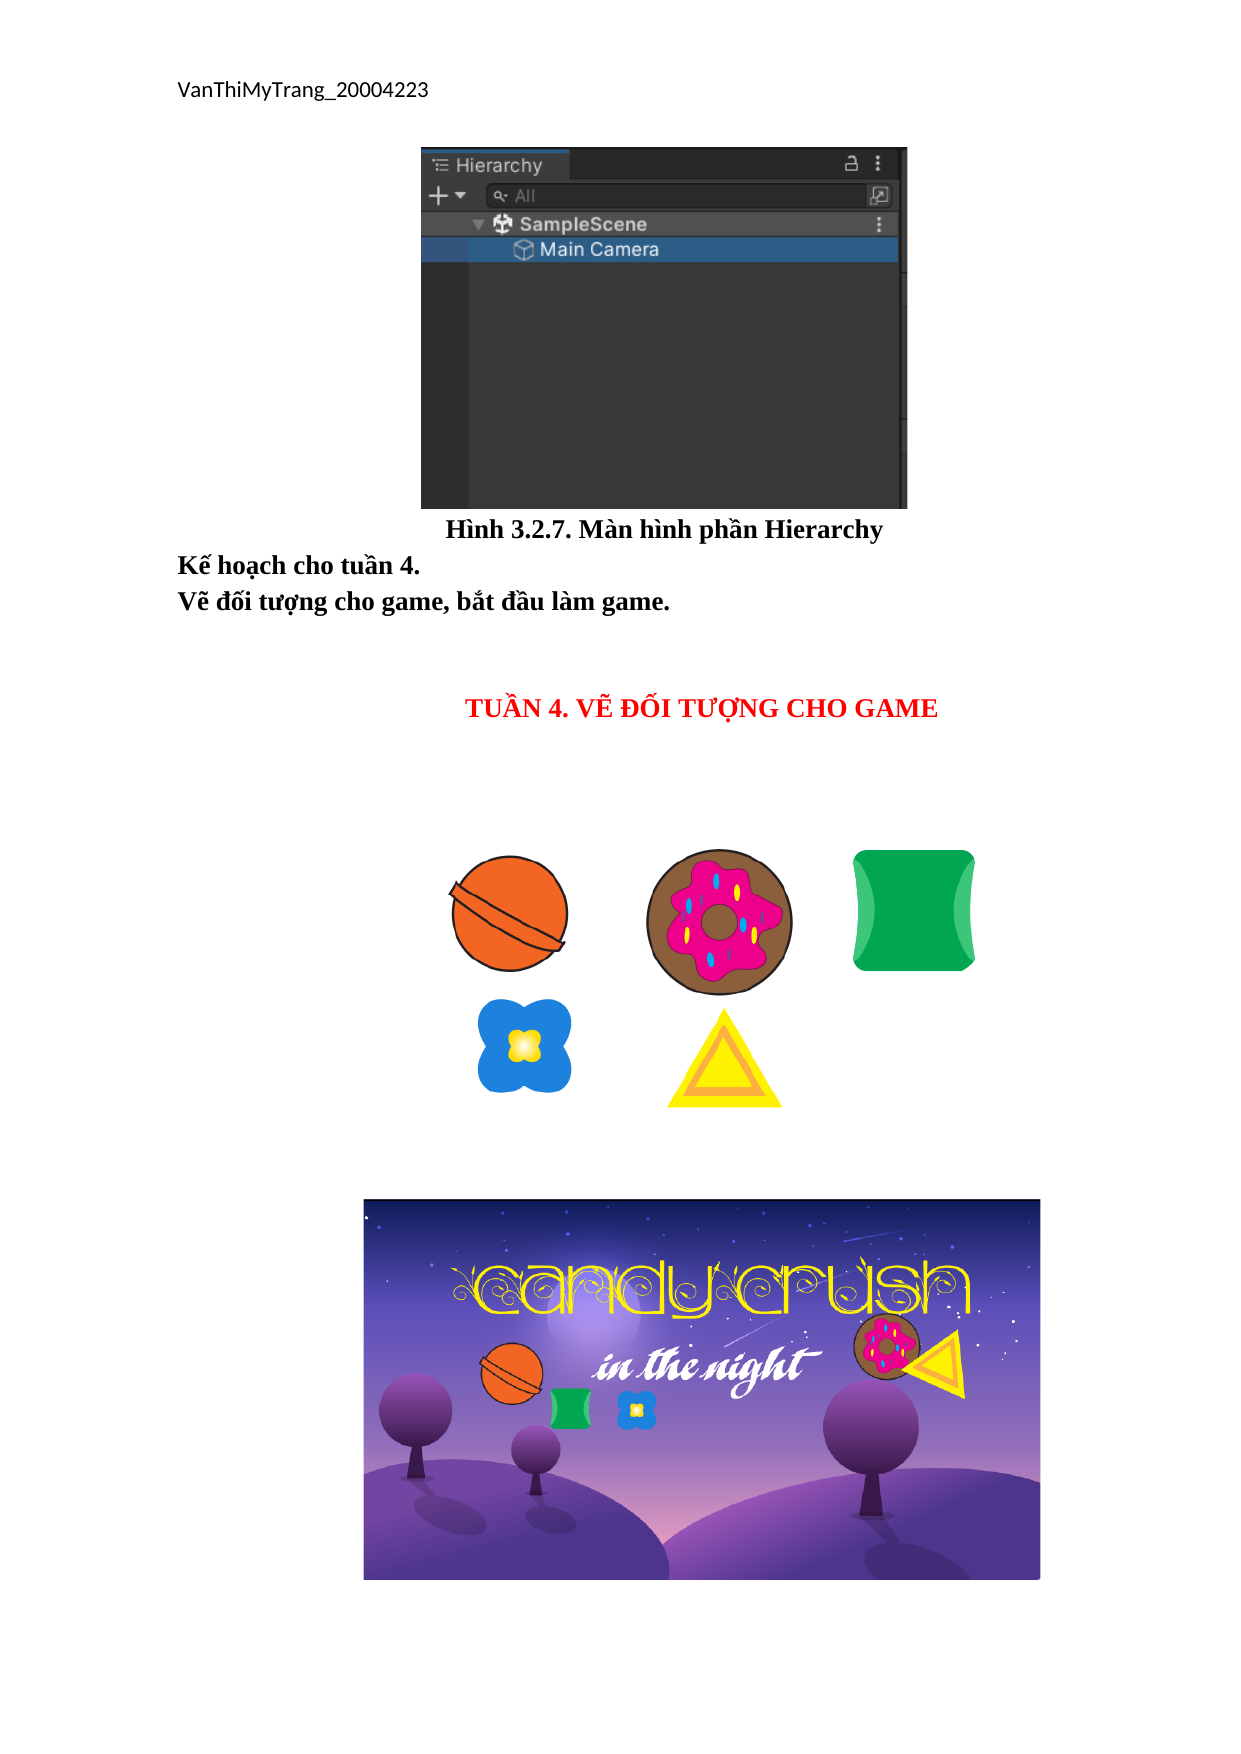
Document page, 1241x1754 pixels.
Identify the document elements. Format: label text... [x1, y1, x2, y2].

list Vẽ đối tượng cho game, bắt đầu làm game. [177, 584, 1152, 616]
list TUẦN 4. Vẽ đối tượng cho game [177, 692, 1152, 723]
picture [363, 1199, 1041, 1580]
list Kế hoạch cho tuần 4. [177, 549, 1152, 580]
picture [421, 147, 908, 509]
list Hình 3.2.7. Màn hình phần Hierarchy [177, 513, 1152, 544]
picture [390, 763, 1014, 1124]
